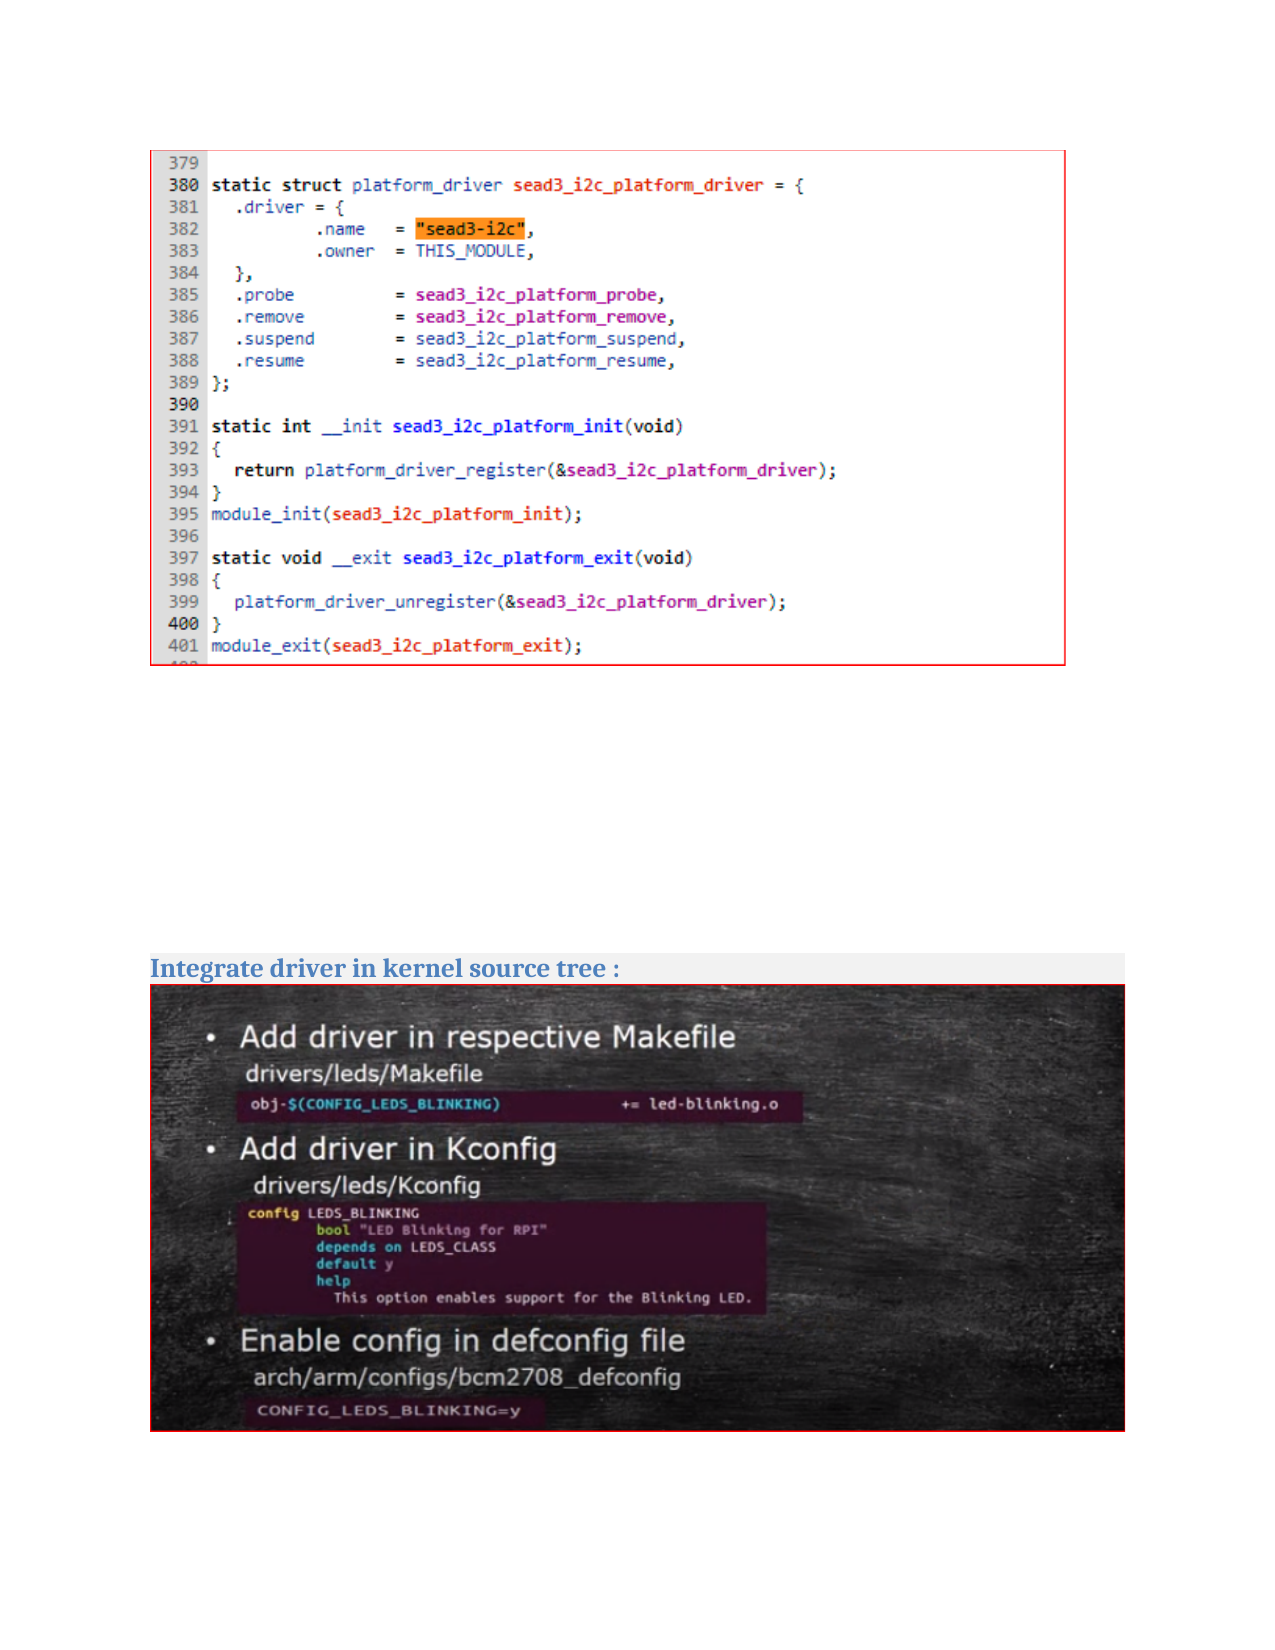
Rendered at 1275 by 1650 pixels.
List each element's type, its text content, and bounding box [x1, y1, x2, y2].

picture [150, 150, 1066, 666]
picture [150, 984, 1125, 1432]
subtitle Integrate driver in kernel source tree : [150, 953, 1125, 984]
